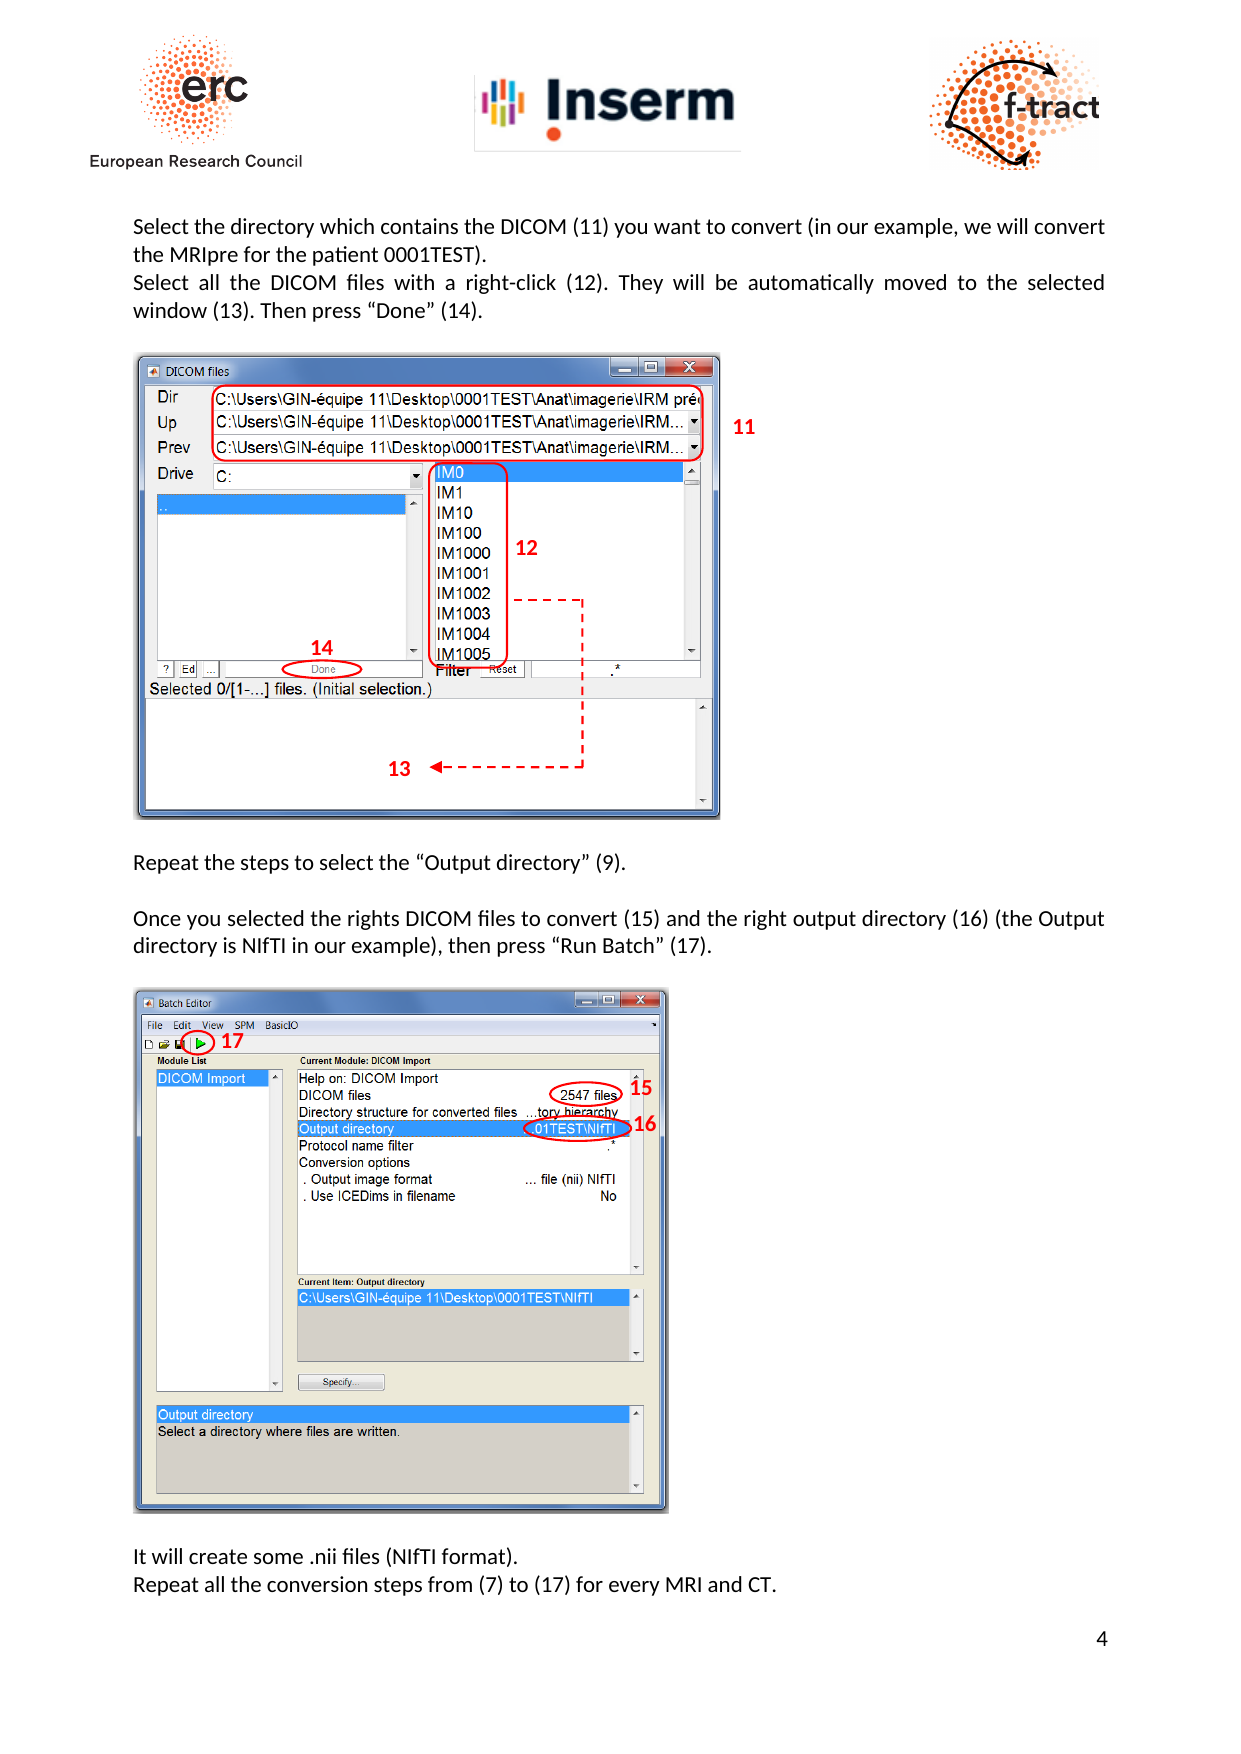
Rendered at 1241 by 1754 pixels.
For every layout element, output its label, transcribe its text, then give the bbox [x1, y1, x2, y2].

text Select the directory which contains the DICOM (11) you want to convert (in our example, we will convert the MRIpre for the patient 0001TEST). [133, 212, 1107, 268]
text Repeat all the conversion steps from (7) to (17) for every MRI and CT. [133, 1570, 1107, 1598]
text Repeat the steps to select the “Output directory” (9). [133, 848, 1107, 876]
picture [473, 75, 742, 153]
text It will create some .nii files (NIfTI format). [133, 1542, 1107, 1570]
text Select all the DICOM files with a right-click (12). They will be automatically moved to the selected window (13). Then press “Done” (14). [133, 268, 1107, 324]
text Once you selected the rights DICOM files to convert (15) and the right output directory (16) (the Output directory is NIfTI in our example), then press “Run Batch” (17). [133, 904, 1107, 960]
picture [66, 29, 323, 174]
